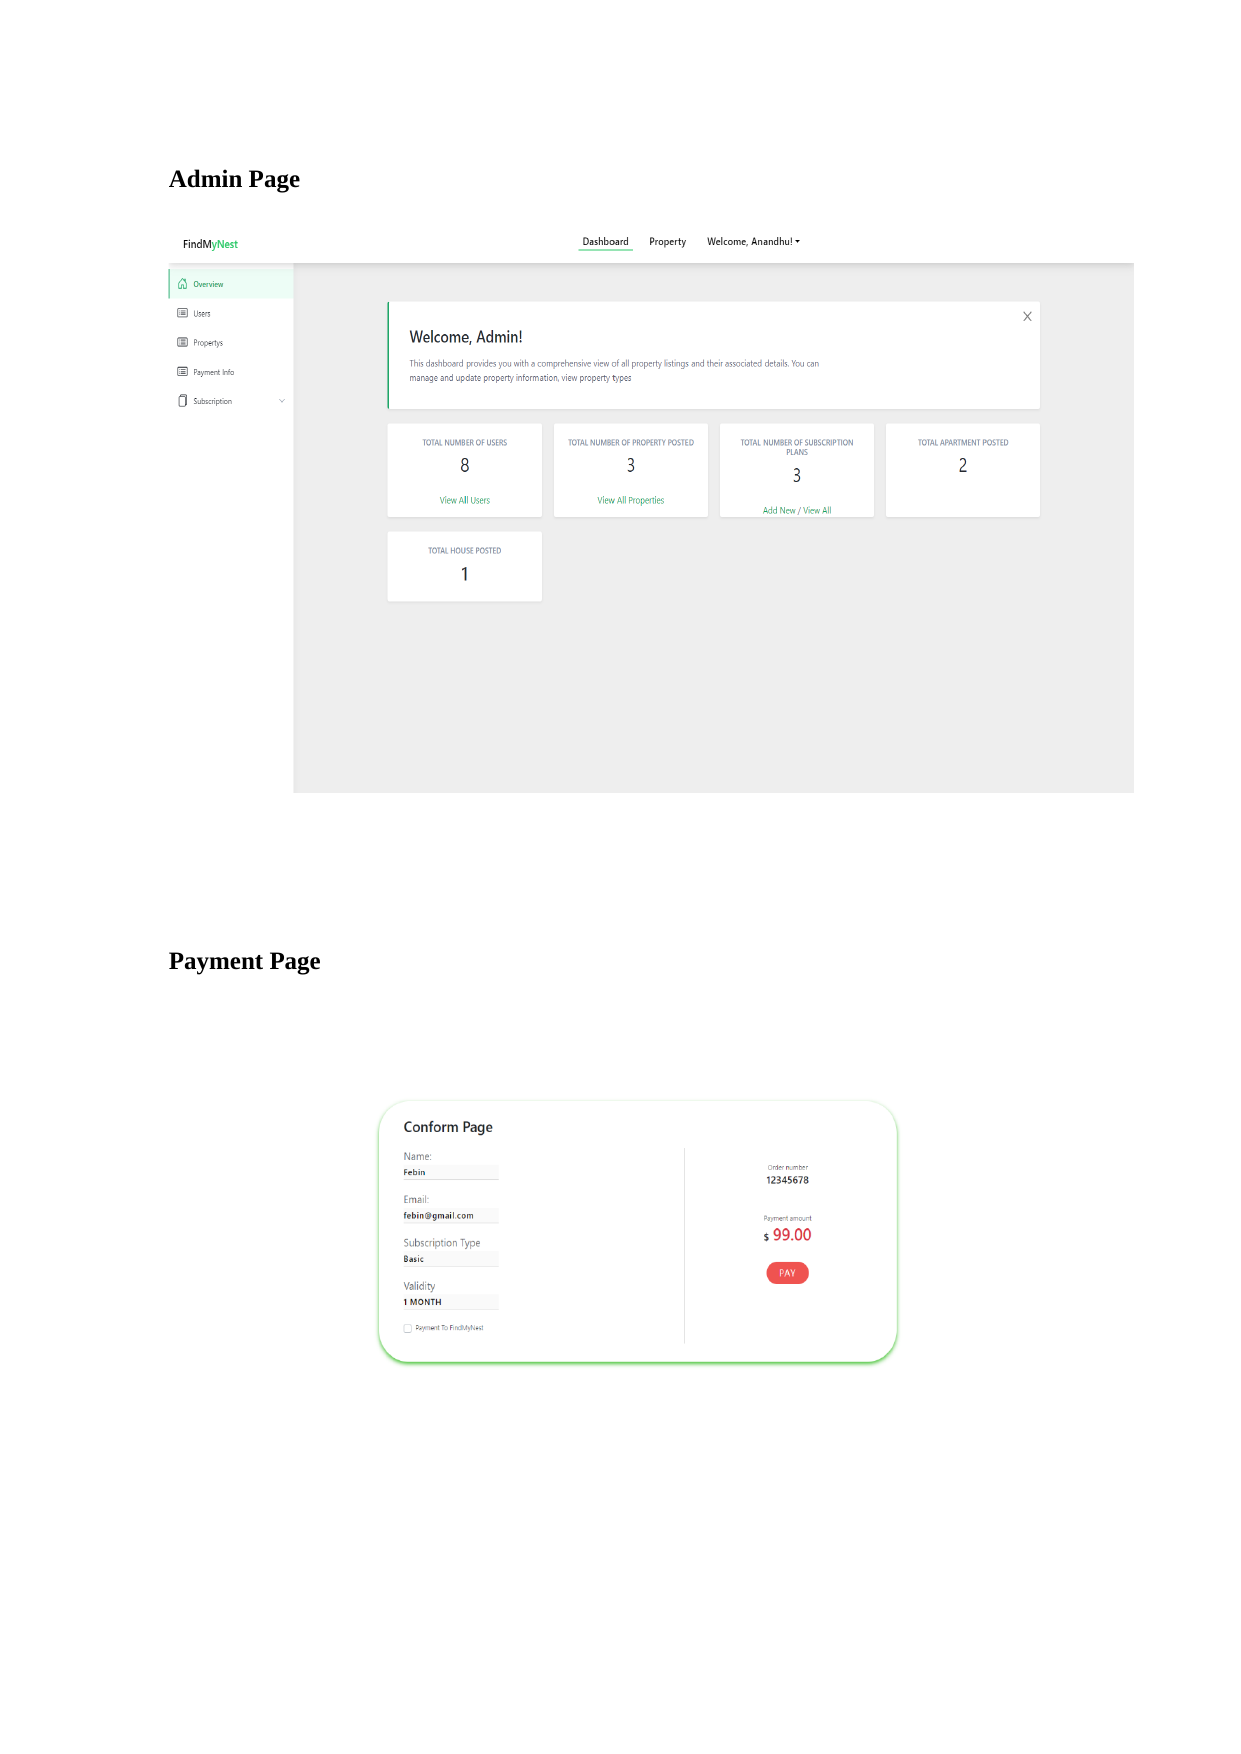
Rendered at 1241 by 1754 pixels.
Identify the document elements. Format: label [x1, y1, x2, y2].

picture [170, 194, 1107, 686]
